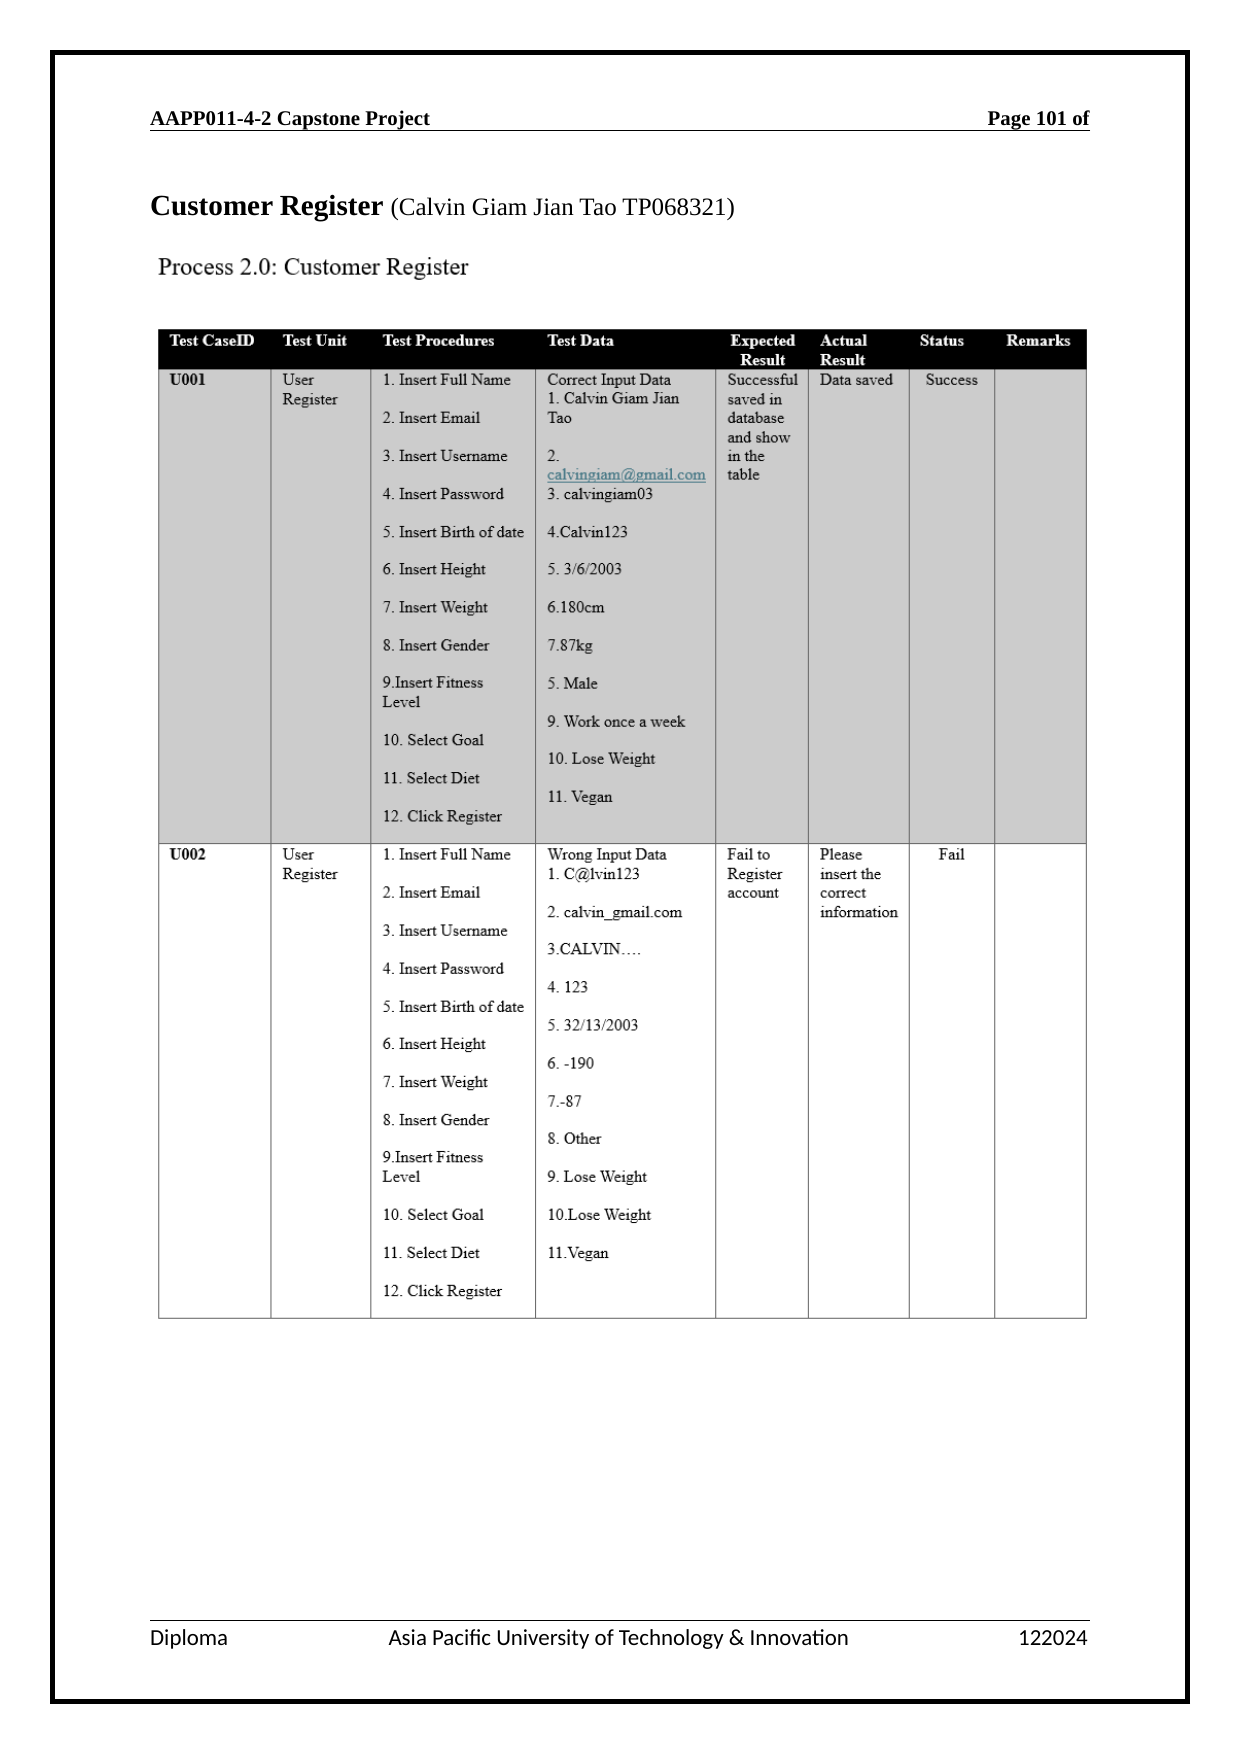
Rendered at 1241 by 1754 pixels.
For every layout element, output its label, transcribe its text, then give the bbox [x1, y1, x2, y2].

picture [150, 251, 1091, 1325]
subtitle Customer Register (Calvin Giam Jian Tao TP068321) [150, 188, 1090, 222]
